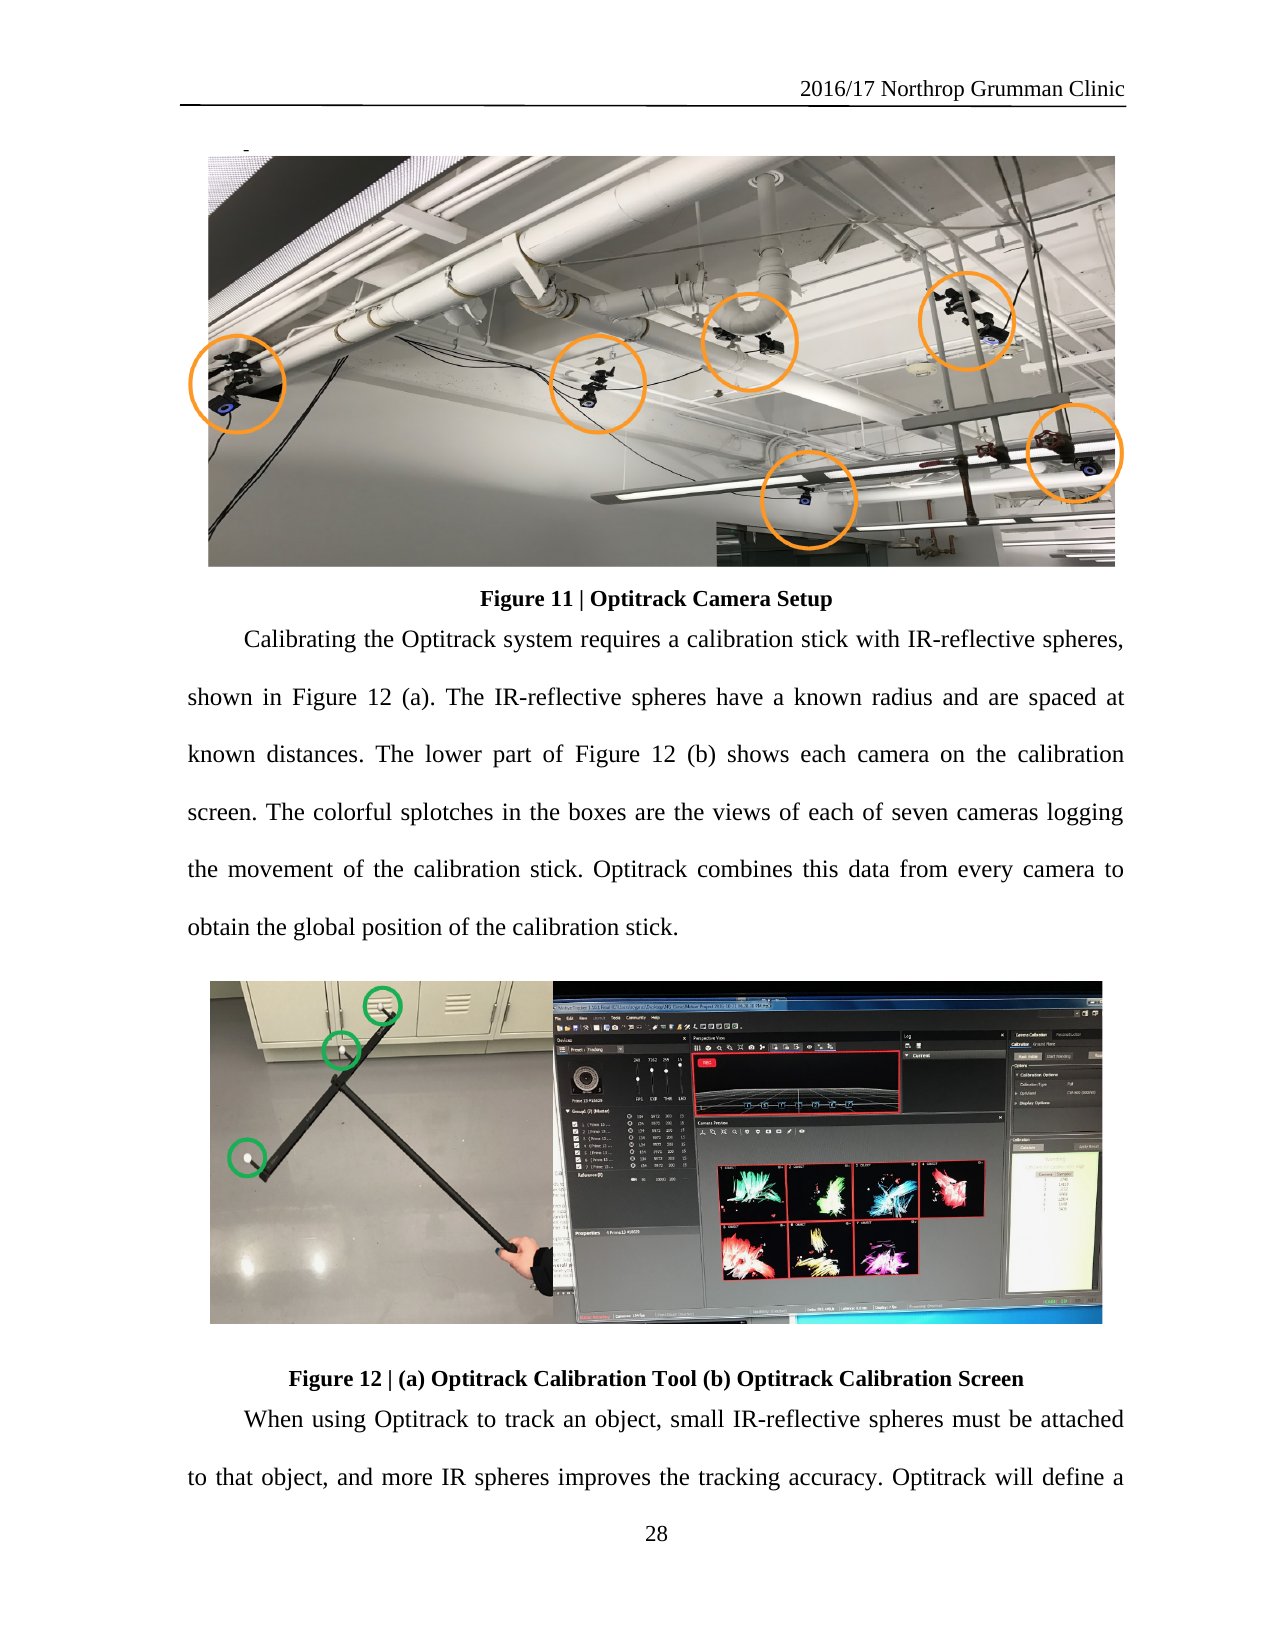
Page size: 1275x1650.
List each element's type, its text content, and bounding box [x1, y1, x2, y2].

text Calibrating the Optitrack system requires a calibration stick with IR-reflective spheres, shown in Figure 10 (a). The IR-reflective spheres have a known radius and are spaced at known distances. The lower part of Figure 10 (b) shows each camera on the calibration screen. The colorful splotches in the boxes are the views of each of seven cameras logging the movement of the calibration stick. Optitrack combines this data from every camera to obtain the global position of the calibration stick. [187, 624, 1125, 941]
picture [187, 150, 1125, 573]
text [187, 1404, 1125, 1490]
picture [210, 981, 1103, 1324]
